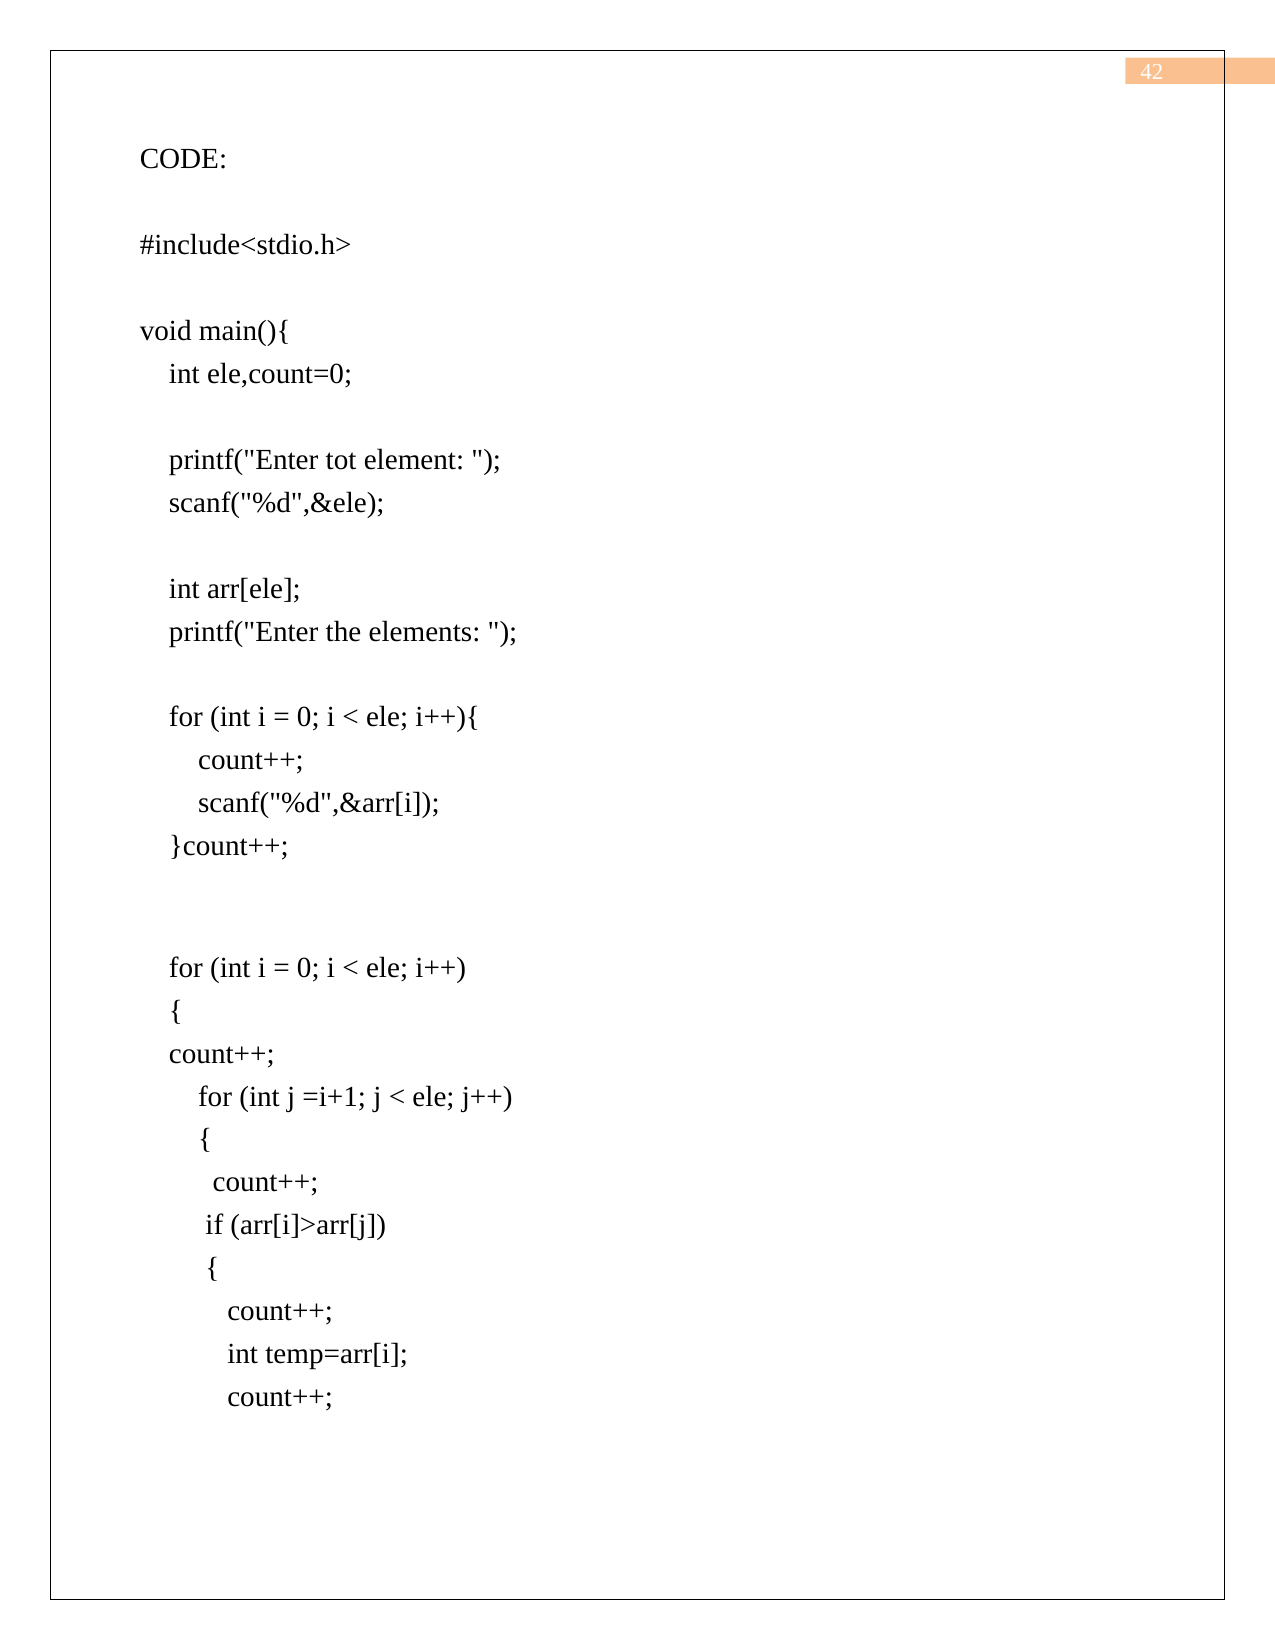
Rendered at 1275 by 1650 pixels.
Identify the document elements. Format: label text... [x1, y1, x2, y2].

list { [139, 1250, 1139, 1284]
list { [139, 1122, 1139, 1155]
list printf("Enter the elements: "); [139, 614, 1139, 647]
list { [139, 993, 1139, 1026]
list int arr[ele]; [139, 571, 1139, 604]
list for (int i = 0; i < ele; i++) [139, 950, 1139, 983]
list count++; [139, 1036, 1139, 1069]
list int temp=arr[i]; [139, 1336, 1139, 1370]
list scanf("%d",&arr[i]); [139, 785, 1139, 819]
list count++; [139, 1379, 1139, 1413]
list if (arr[i]>arr[j]) [139, 1207, 1139, 1241]
list #include<stdio.h> [139, 227, 1139, 261]
list for (int j =i+1; j < ele; j++) [139, 1079, 1139, 1112]
list scanf("%d",&ele); [139, 485, 1139, 518]
list for (int i = 0; i < ele; i++){ [139, 699, 1139, 733]
list printf("Enter tot element: "); [139, 442, 1139, 476]
list count++; [139, 1293, 1139, 1327]
list count++; [139, 1164, 1139, 1198]
list count++; [139, 742, 1139, 776]
list int ele,count=0; [139, 356, 1139, 390]
list }count++; [139, 828, 1139, 862]
list CODE: [139, 142, 1139, 175]
list void main(){ [139, 313, 1139, 347]
